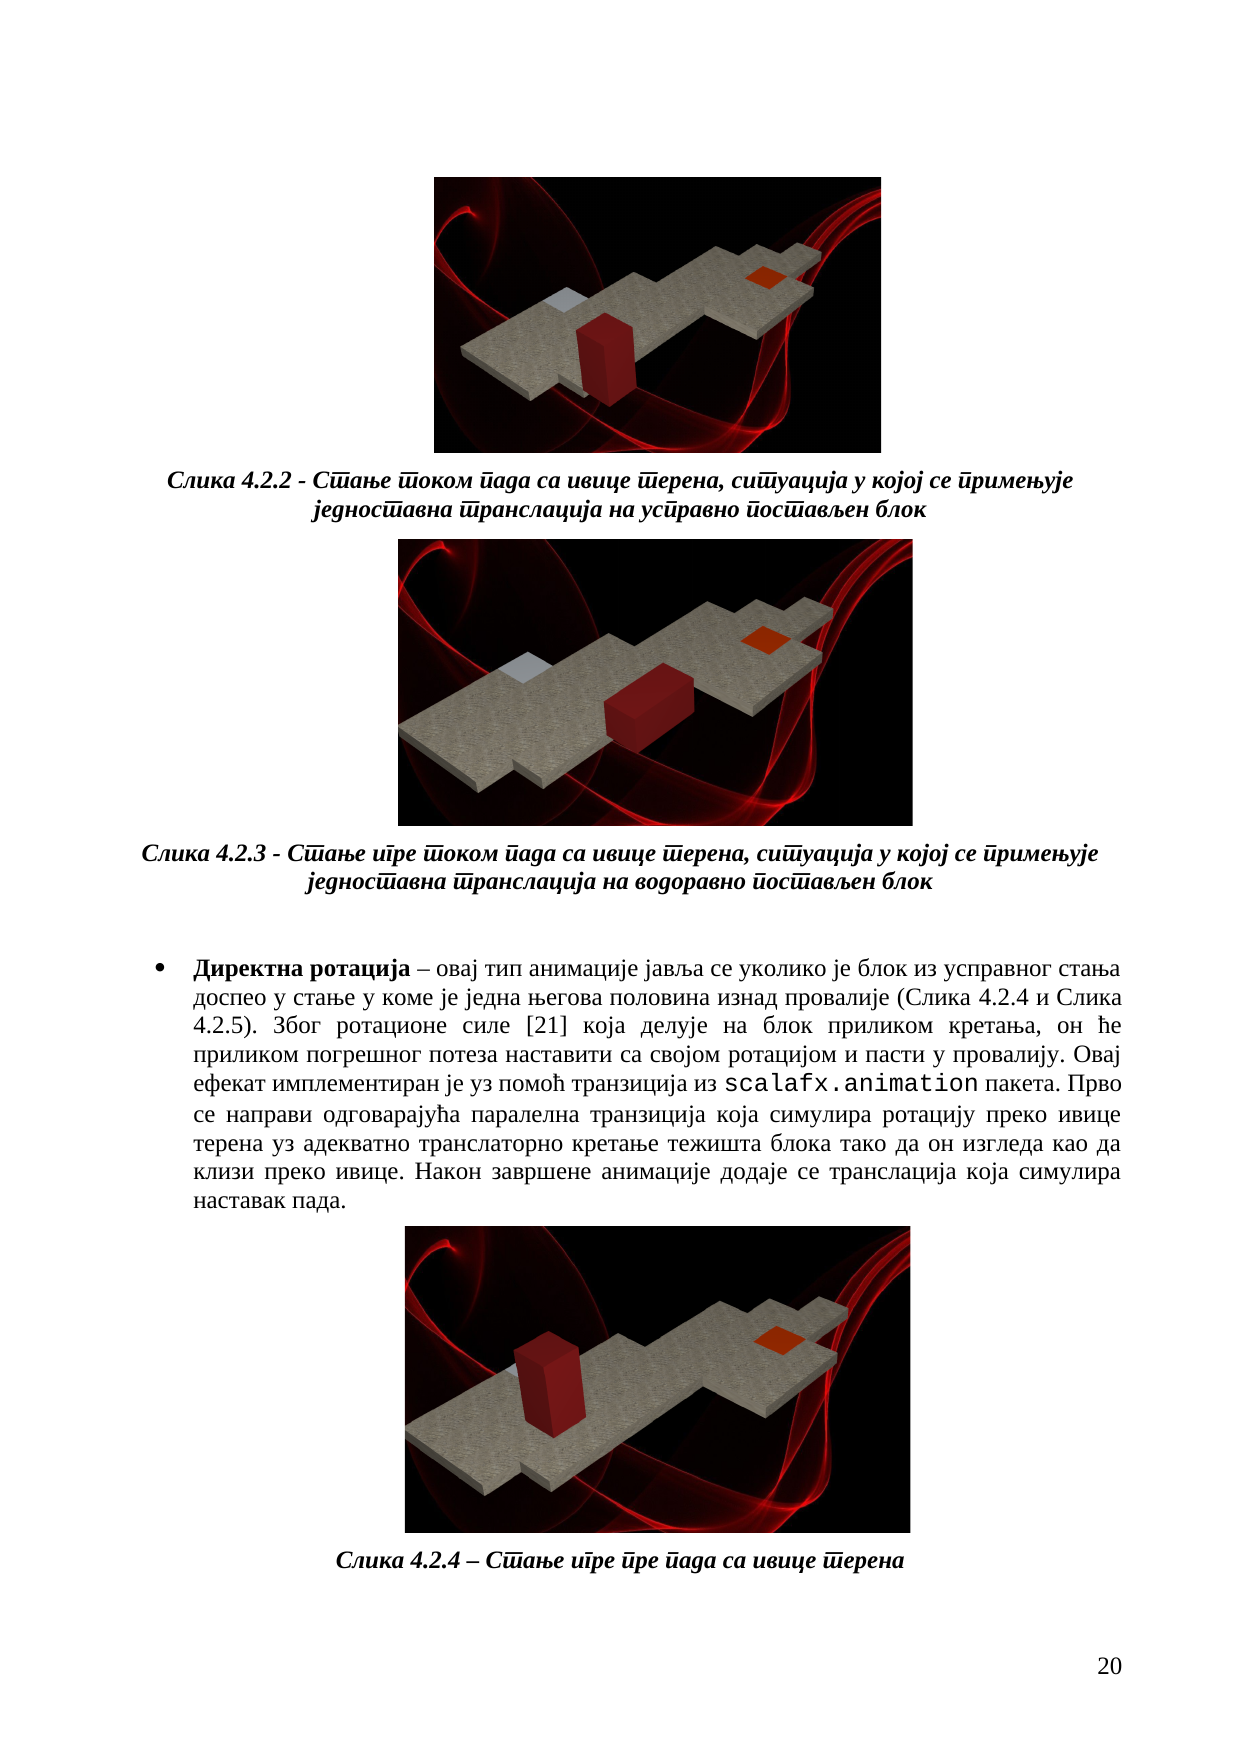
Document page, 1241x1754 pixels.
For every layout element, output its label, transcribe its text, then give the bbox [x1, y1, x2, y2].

list Директна ротација – овај тип анимације јавља се уколико је блок из усправног стања доспео у стање у коме је једна његова половина изнад провалије (Слика 4.2.4 и Слика 4.2.5). Због ротационе силе [21] која делује на блок приликом кретања, он ће приликом погрешног потеза наставити са својом ротацијом и пасти у провалију. Овај ефекат имплементиран је уз помоћ транзиција из scalafx.animation пакета. Прво се направи одговарајућа паралелна транзиција која симулира ротацију преко ивице терена уз адекватно транслаторно кретање тежишта блока тако да он изгледа као да клизи преко ивице. Након завршене анимације додаје се транслација која симулира наставак пада. [156, 953, 1122, 1214]
picture [434, 177, 882, 453]
picture [404, 1226, 911, 1533]
text Слика 4.2.2 - Стање током пада са ивице терена, ситуација у којој се примењује једноставна транслација на усправно постављен блок [118, 466, 1122, 523]
picture [398, 539, 913, 826]
text Слика 4.2.4 – Стање игре пре пада са ивице терена [118, 1545, 1122, 1574]
text Слика 4.2.3 - Стање игре током пада са ивице терена, ситуација у којој се примењује једноставна транслација на водоравно постављен блок [118, 838, 1122, 895]
